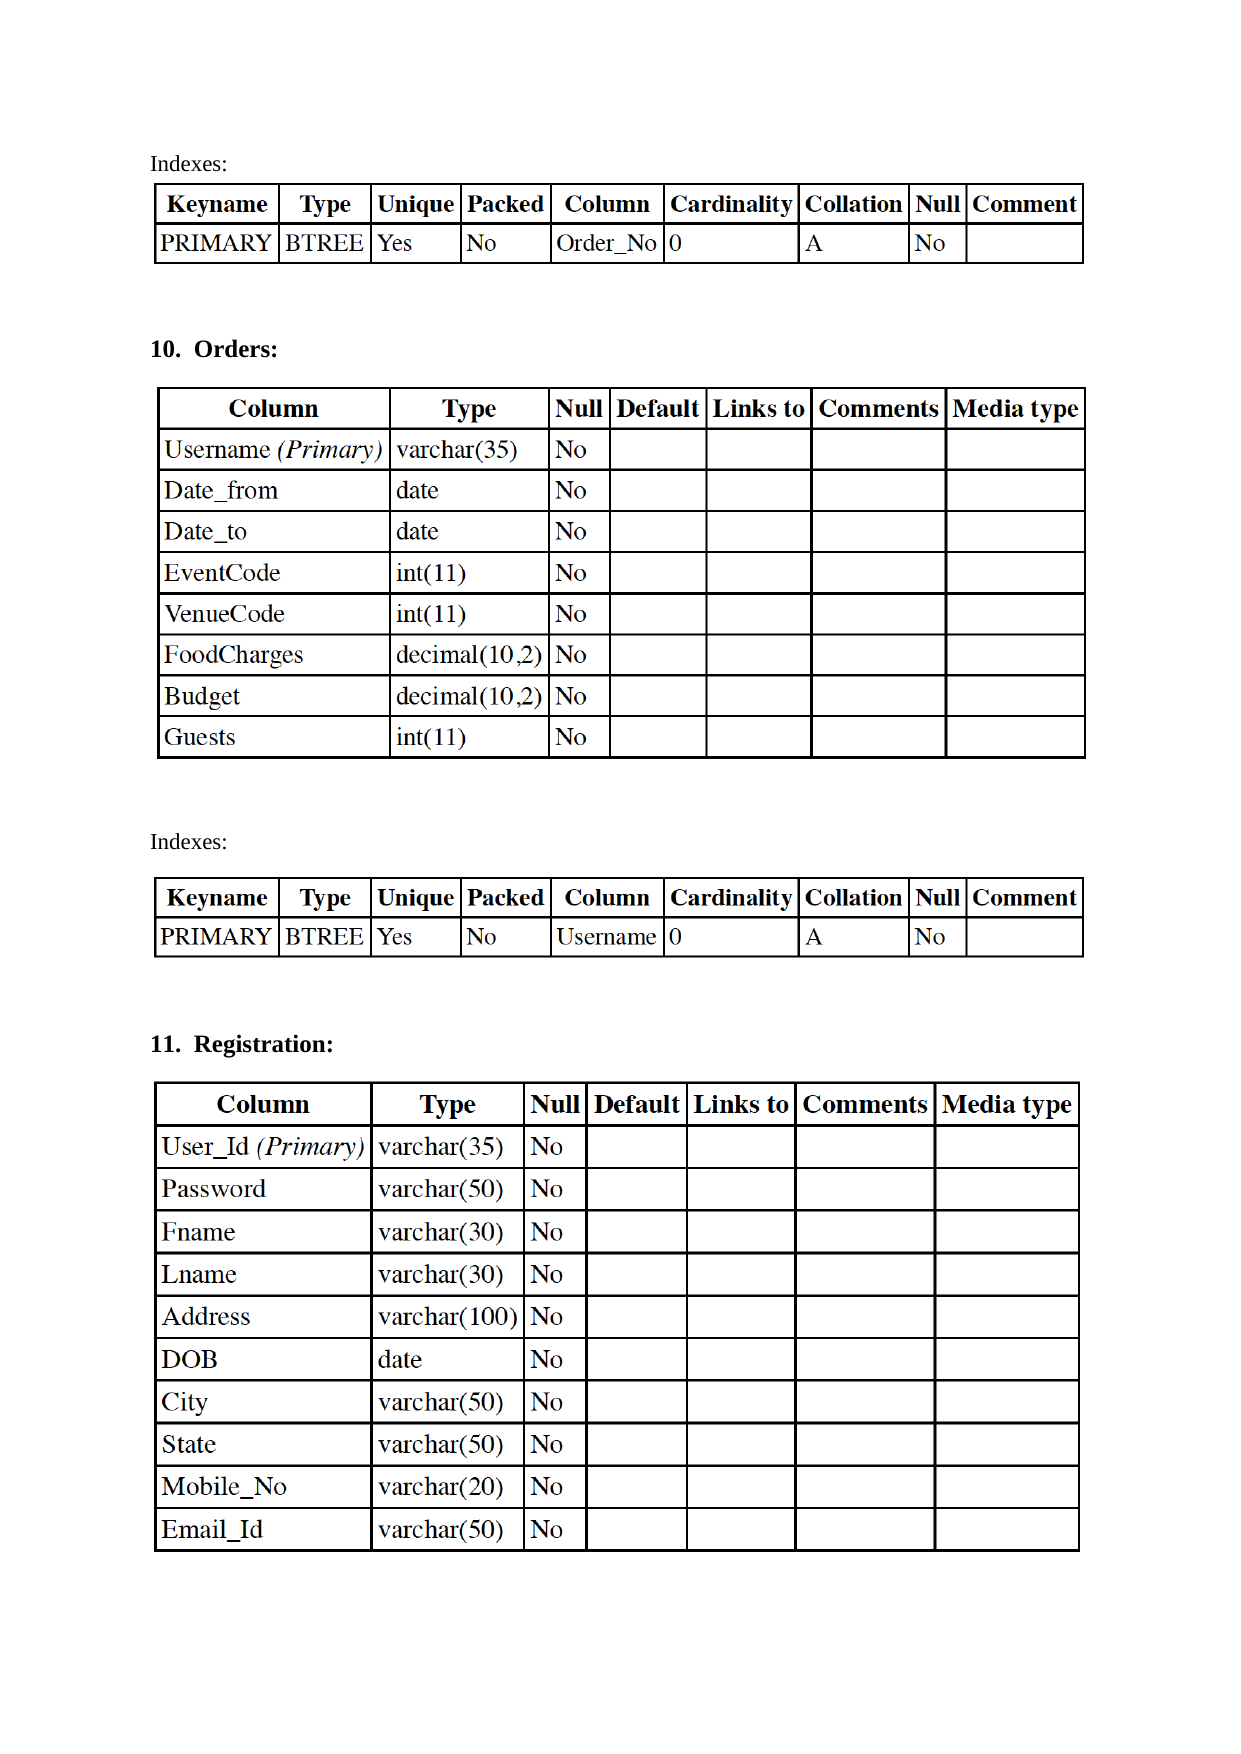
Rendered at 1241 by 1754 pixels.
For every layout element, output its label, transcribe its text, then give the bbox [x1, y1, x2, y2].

picture [150, 1077, 1091, 1560]
picture [150, 178, 1091, 271]
text 11. Registration: [150, 1029, 1090, 1058]
text 10. Orders: [150, 334, 1090, 363]
text Indexes: [150, 828, 1090, 854]
picture [150, 873, 1091, 966]
picture [150, 382, 1091, 765]
text Indexes: [150, 150, 1090, 178]
